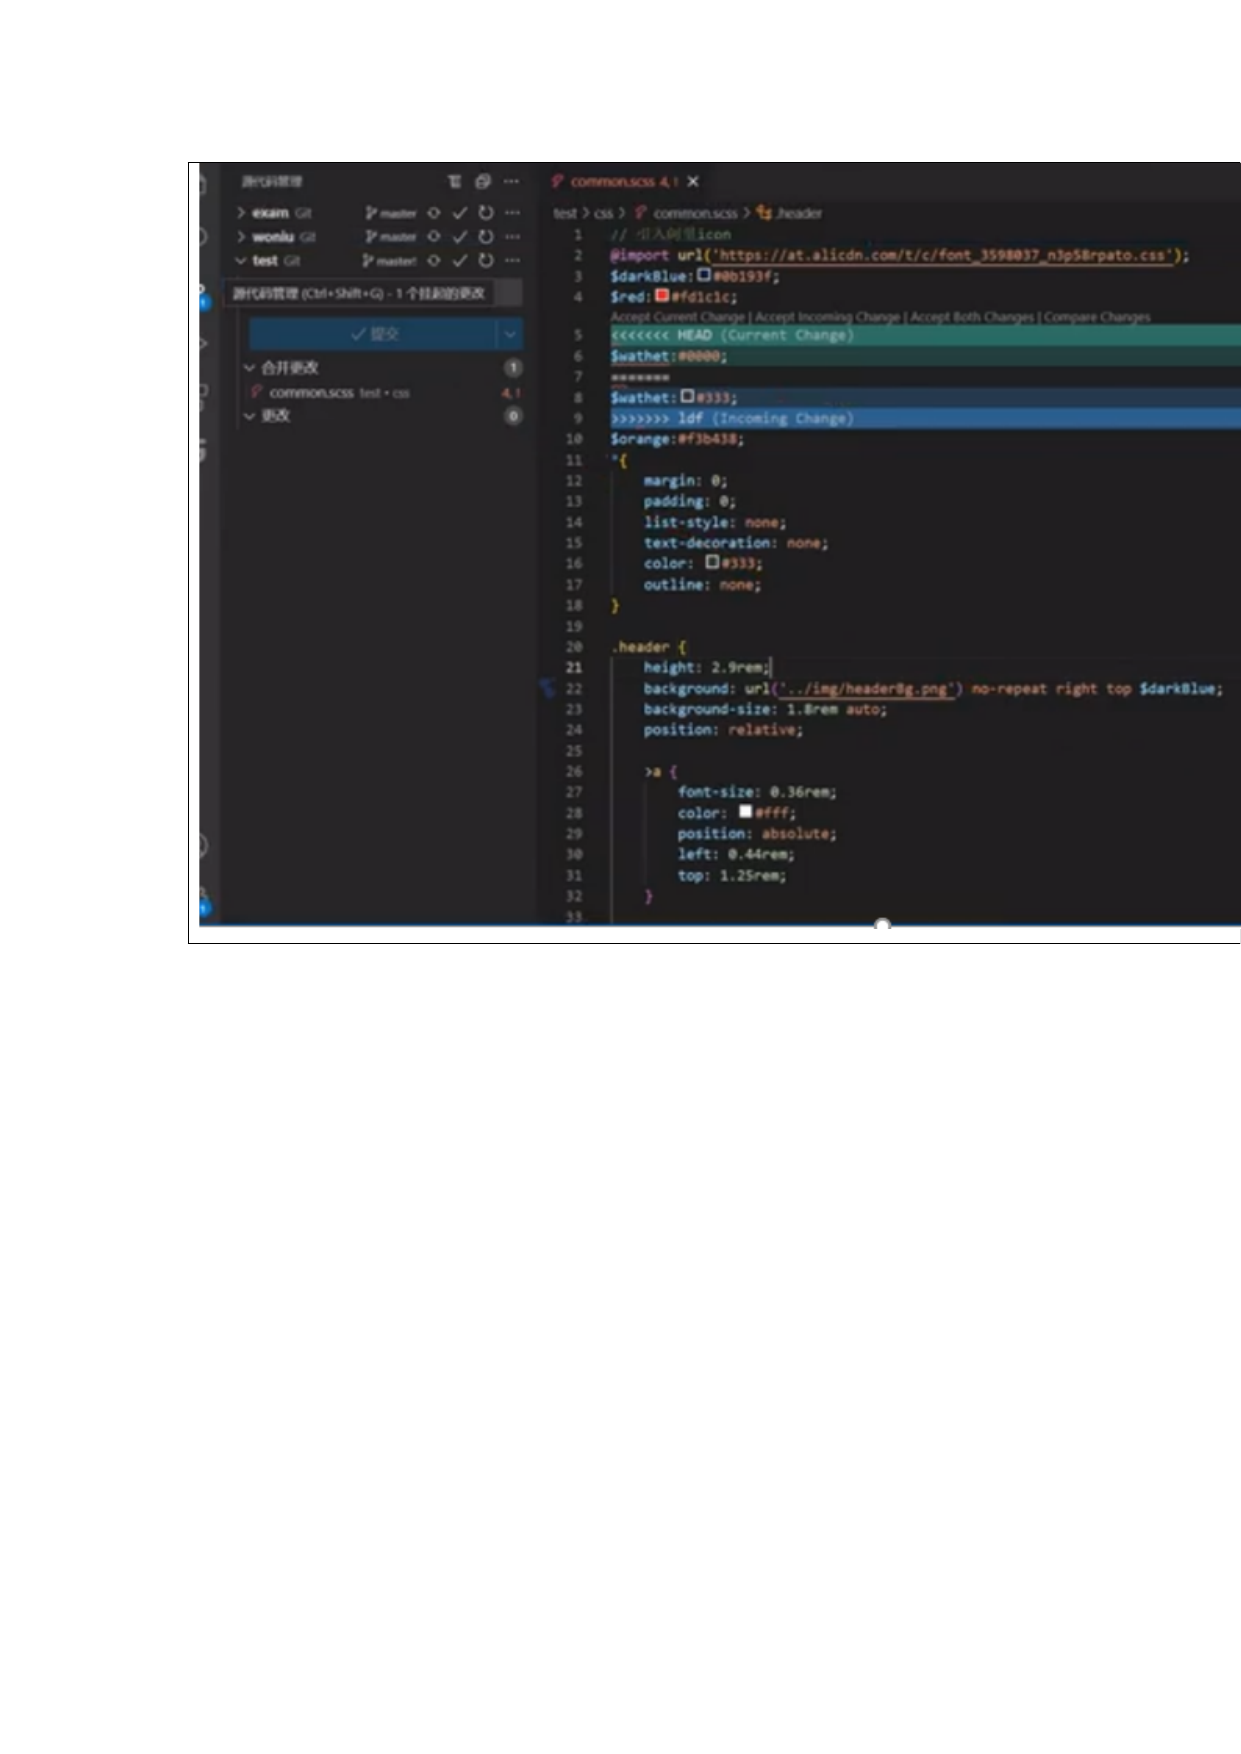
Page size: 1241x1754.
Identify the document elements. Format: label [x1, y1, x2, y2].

table_header [189, 163, 1240, 943]
picture [199, 163, 1241, 929]
